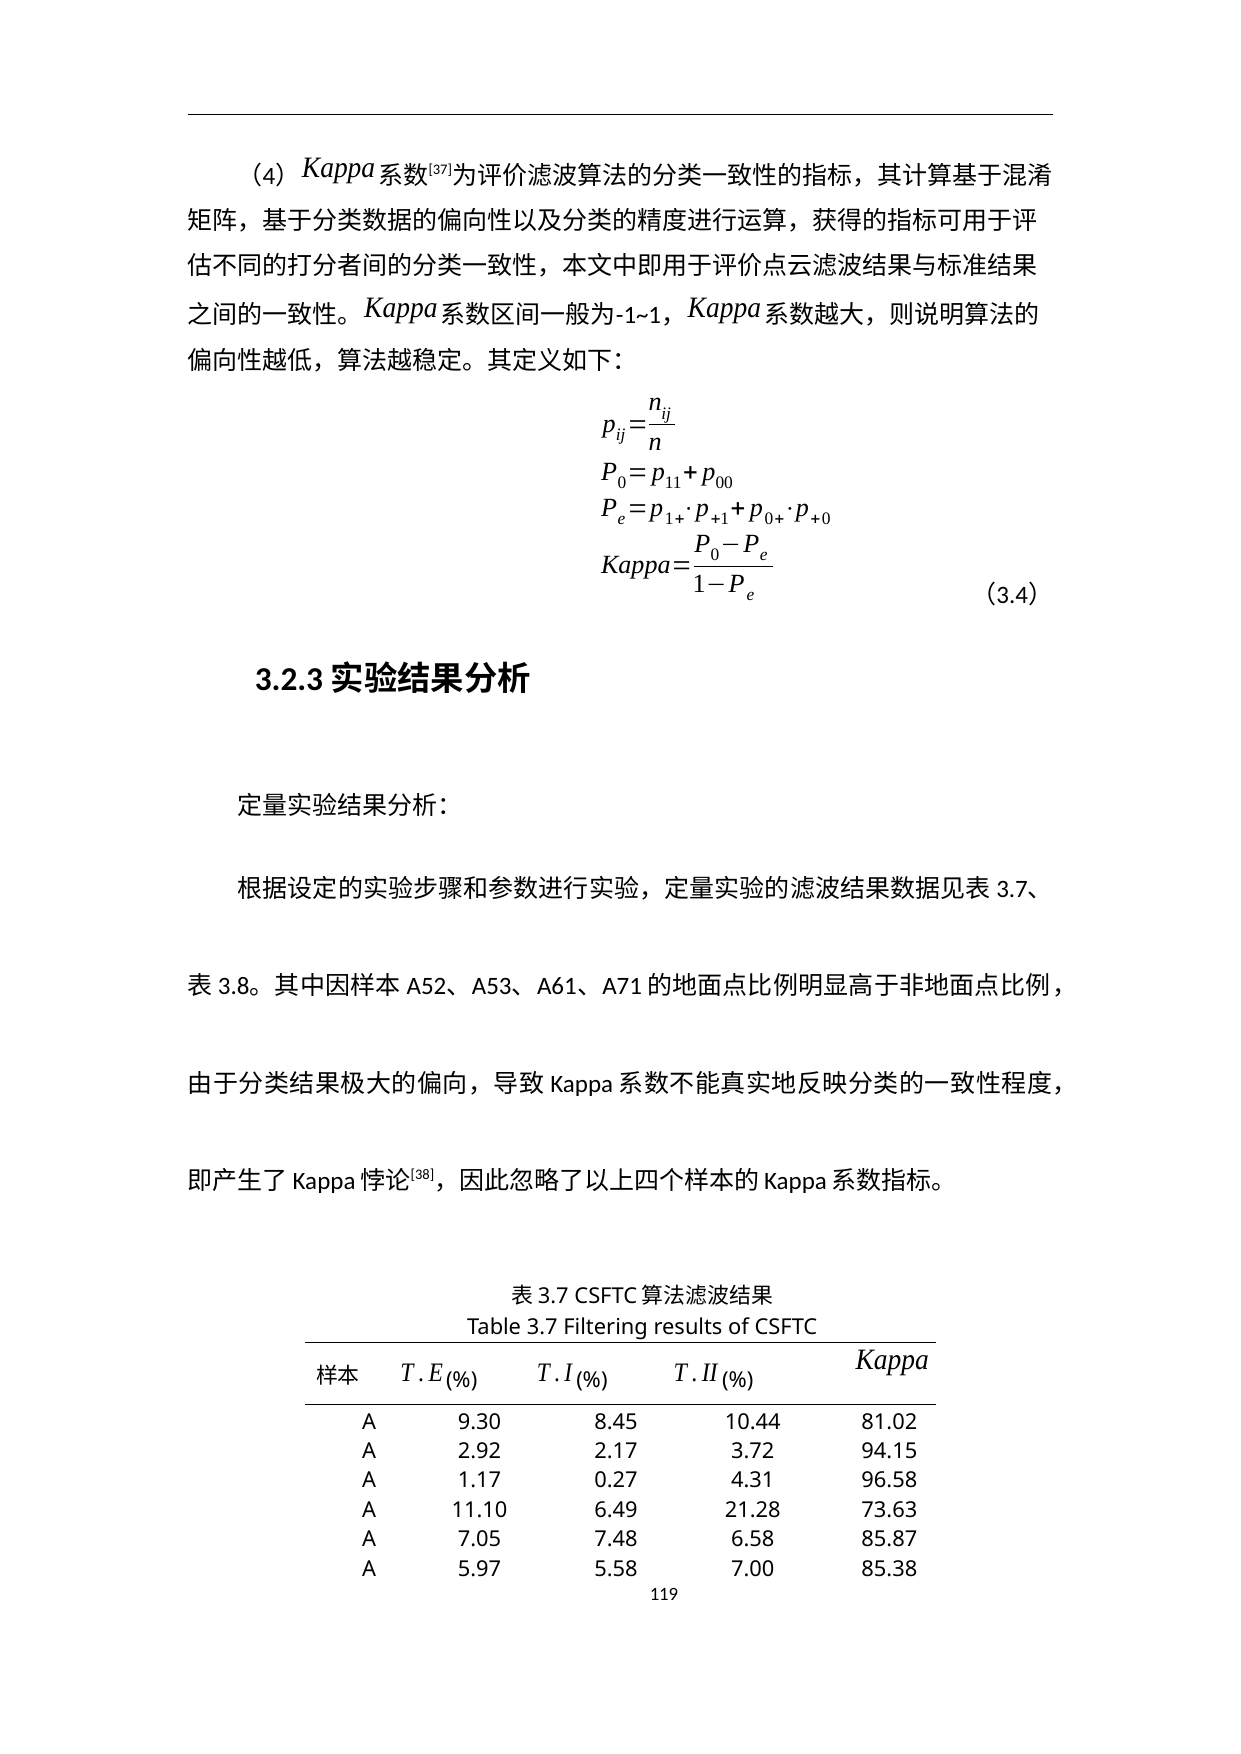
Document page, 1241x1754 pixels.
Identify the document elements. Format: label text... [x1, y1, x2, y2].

table_cell 85.38 [799, 1552, 936, 1581]
table_header 样本 [305, 1343, 389, 1404]
text （3.4） [187, 386, 1053, 613]
list 系数[37]为评价滤波算法的分类一致性的指标，其计算基于混淆矩阵，基于分类数据的偏向性以及分类的精度进行运算，获得的指标可用于评估不同的打分者间的分类一致性，本文中即用于评价点云滤波结果与标准结果之间的一致性。系数区间一般为-1~1，系数越大，则说明算法的偏向性越低，算法越稳定。其定义如下： [187, 151, 1053, 376]
table_cell 8.45 [526, 1405, 662, 1433]
table_cell 11.10 [389, 1493, 526, 1522]
text 表3.7 CSFTC算法滤波结果 [187, 1277, 1053, 1310]
table_cell 73.63 [799, 1493, 936, 1522]
table_cell 5.97 [389, 1552, 526, 1581]
table_header (%) [799, 1343, 936, 1404]
text 根据设定的实验步骤和参数进行实验，定量实验的滤波结果数据见表3.7、表3.8。其中因样本A52、A53、A61、A71的地面点比例明显高于非地面点比例，由于分类结果极大的偏向，导致Kappa系数不能真实地反映分类的一致性程度，即产生了Kappa悖论[38]，因此忽略了以上四个样本的Kappa系数指标。 [187, 854, 1053, 1211]
table_cell A23 [305, 1522, 389, 1552]
table_cell A22 [305, 1493, 389, 1522]
table_cell A11 [305, 1405, 389, 1433]
table_cell 6.49 [526, 1493, 662, 1522]
text Table 3.7 Filtering results of CSFTC [187, 1310, 1053, 1342]
subtitle 3.2.3 实验结果分析 [187, 644, 1053, 709]
table_cell 81.02 [799, 1405, 936, 1433]
table_header (%) [389, 1343, 526, 1404]
table_cell 5.58 [526, 1552, 662, 1581]
text 定量实验结果分析： [187, 771, 1053, 836]
table_cell 6.58 [662, 1522, 799, 1552]
table_cell A12 [305, 1433, 389, 1463]
table_cell 7.48 [526, 1522, 662, 1552]
table_cell 4.31 [662, 1463, 799, 1492]
table_cell 3.72 [662, 1433, 799, 1463]
table_cell A24 [305, 1552, 389, 1581]
table_cell 0.27 [526, 1463, 662, 1492]
table_cell 21.28 [662, 1493, 799, 1522]
table_cell 2.17 [526, 1433, 662, 1463]
table_cell 9.30 [389, 1405, 526, 1433]
table_cell 2.92 [389, 1433, 526, 1463]
table_cell 10.44 [662, 1405, 799, 1433]
table_header (%) [526, 1343, 662, 1404]
table_header (%) [662, 1343, 799, 1404]
table_cell 96.58 [799, 1463, 936, 1492]
table_cell 7.05 [389, 1522, 526, 1552]
table_cell 1.17 [389, 1463, 526, 1492]
table_cell 85.87 [799, 1522, 936, 1552]
table_cell A21 [305, 1463, 389, 1492]
table_cell 94.15 [799, 1433, 936, 1463]
table_cell 7.00 [662, 1552, 799, 1581]
